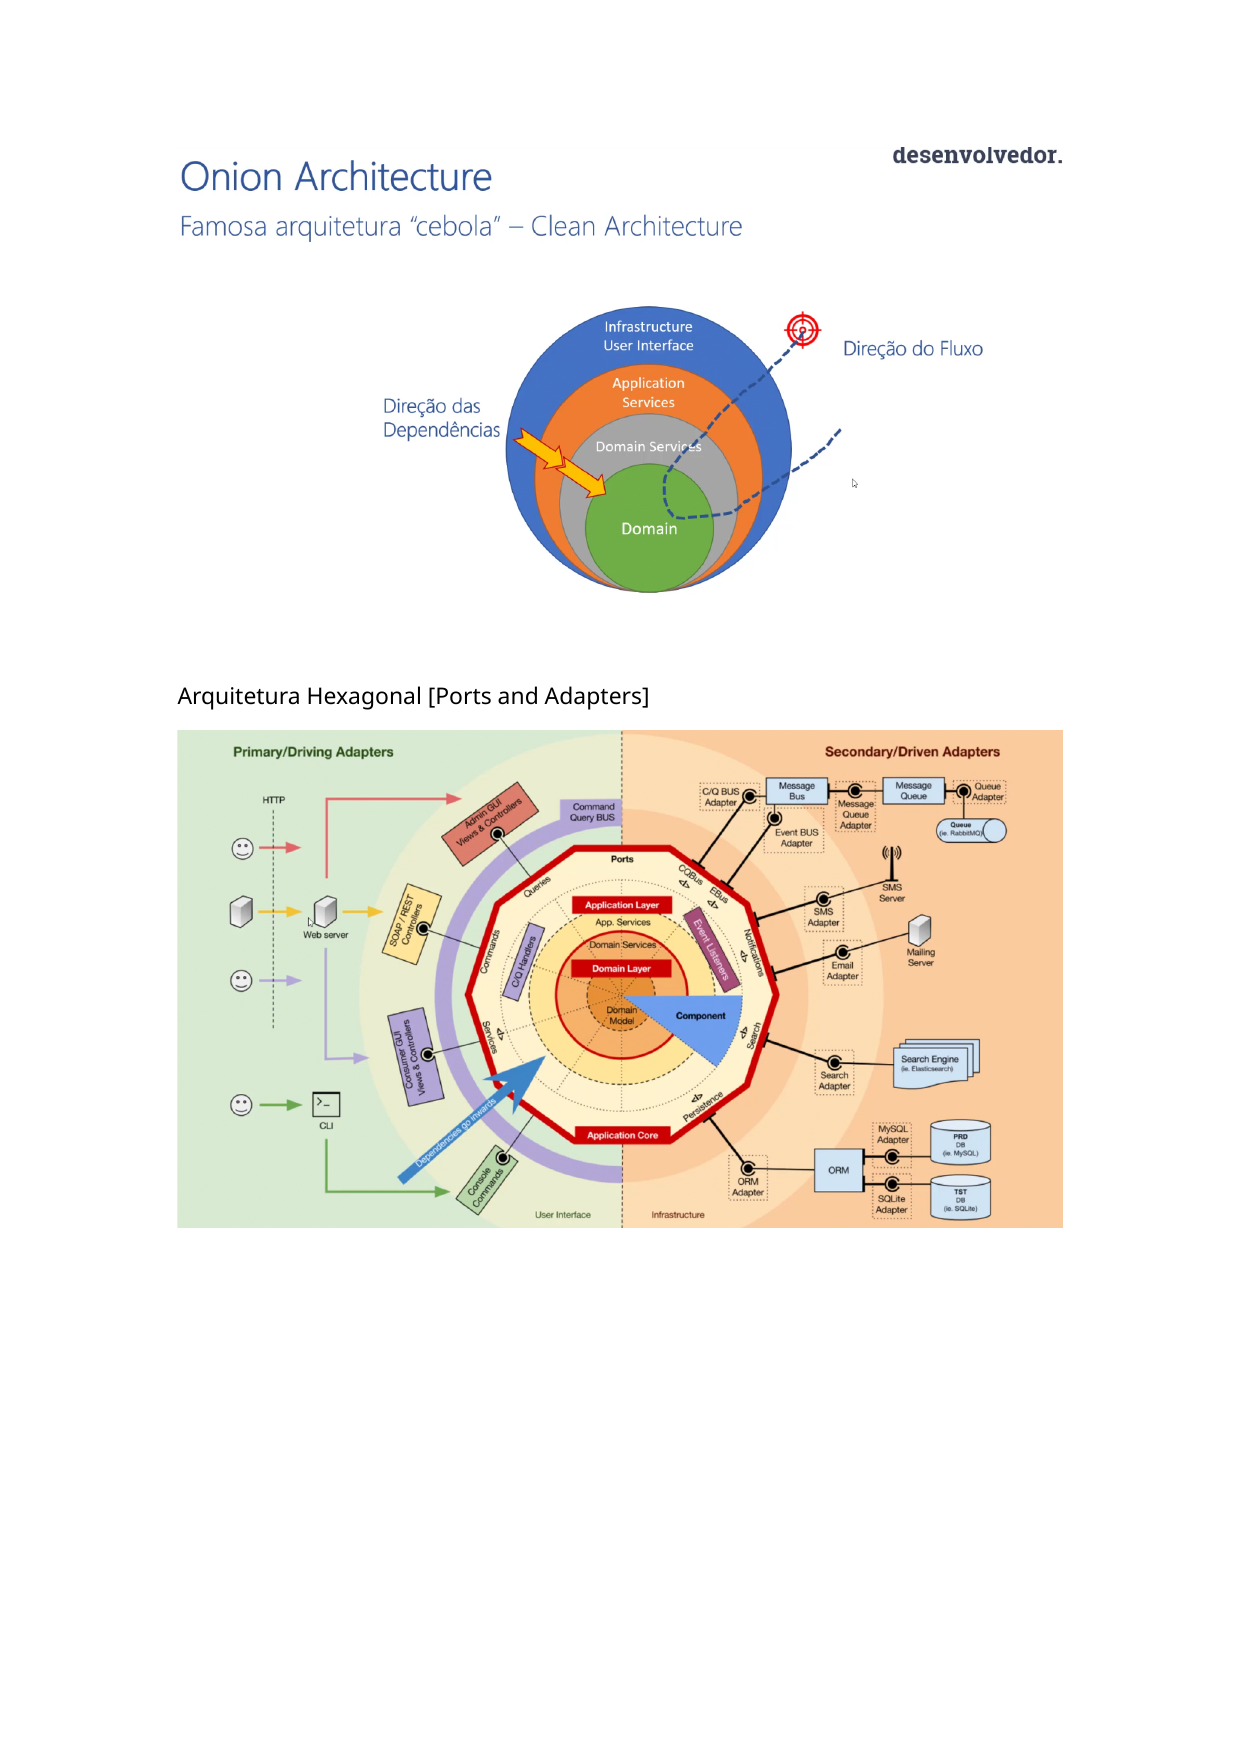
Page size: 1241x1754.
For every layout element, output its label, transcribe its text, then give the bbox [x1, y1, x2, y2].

picture [177, 730, 1063, 1228]
picture [177, 147, 1063, 611]
text Arquitetura Hexagonal [Ports and Adapters] [177, 680, 1063, 711]
